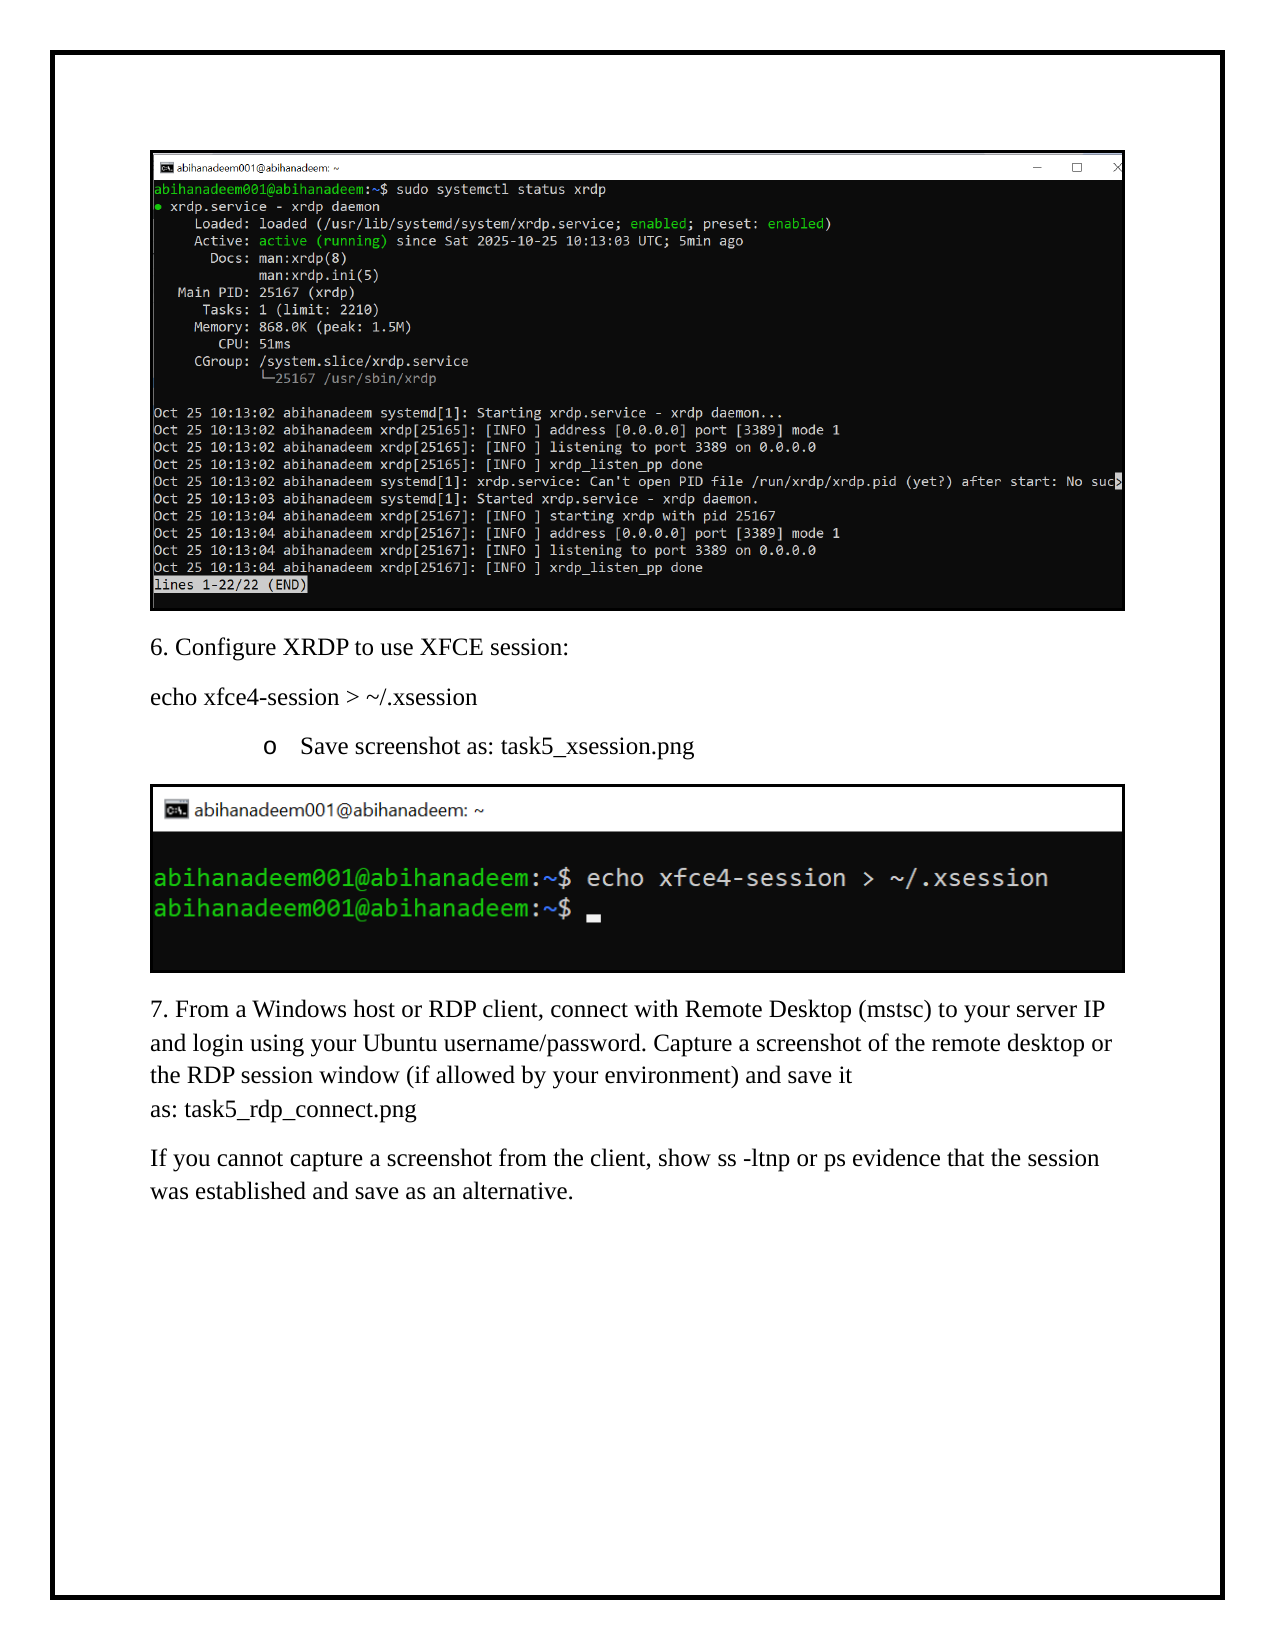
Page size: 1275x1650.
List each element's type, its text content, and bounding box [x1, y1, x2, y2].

list Save screenshot as: task5_xsession.png [262, 731, 1125, 762]
text 6. Configure XRDP to use XFCE session: [150, 632, 1125, 661]
text 7. From a Windows host or RDP client, connect with Remote Desktop (mstsc) to your server IP and login using your Ubuntu username/password. Capture a screenshot of the remote desktop or the RDP session window (if allowed by your environment) and save it as: task5_rdp_connect.png [150, 994, 1125, 1122]
text echo xfce4-session > ~/.xsession [150, 682, 1125, 710]
text If you cannot capture a screenshot from the client, show ss -ltnp or ps evidence that the session was established and save as an alternative. [150, 1143, 1125, 1205]
picture [153, 787, 1122, 970]
picture [153, 153, 1122, 608]
